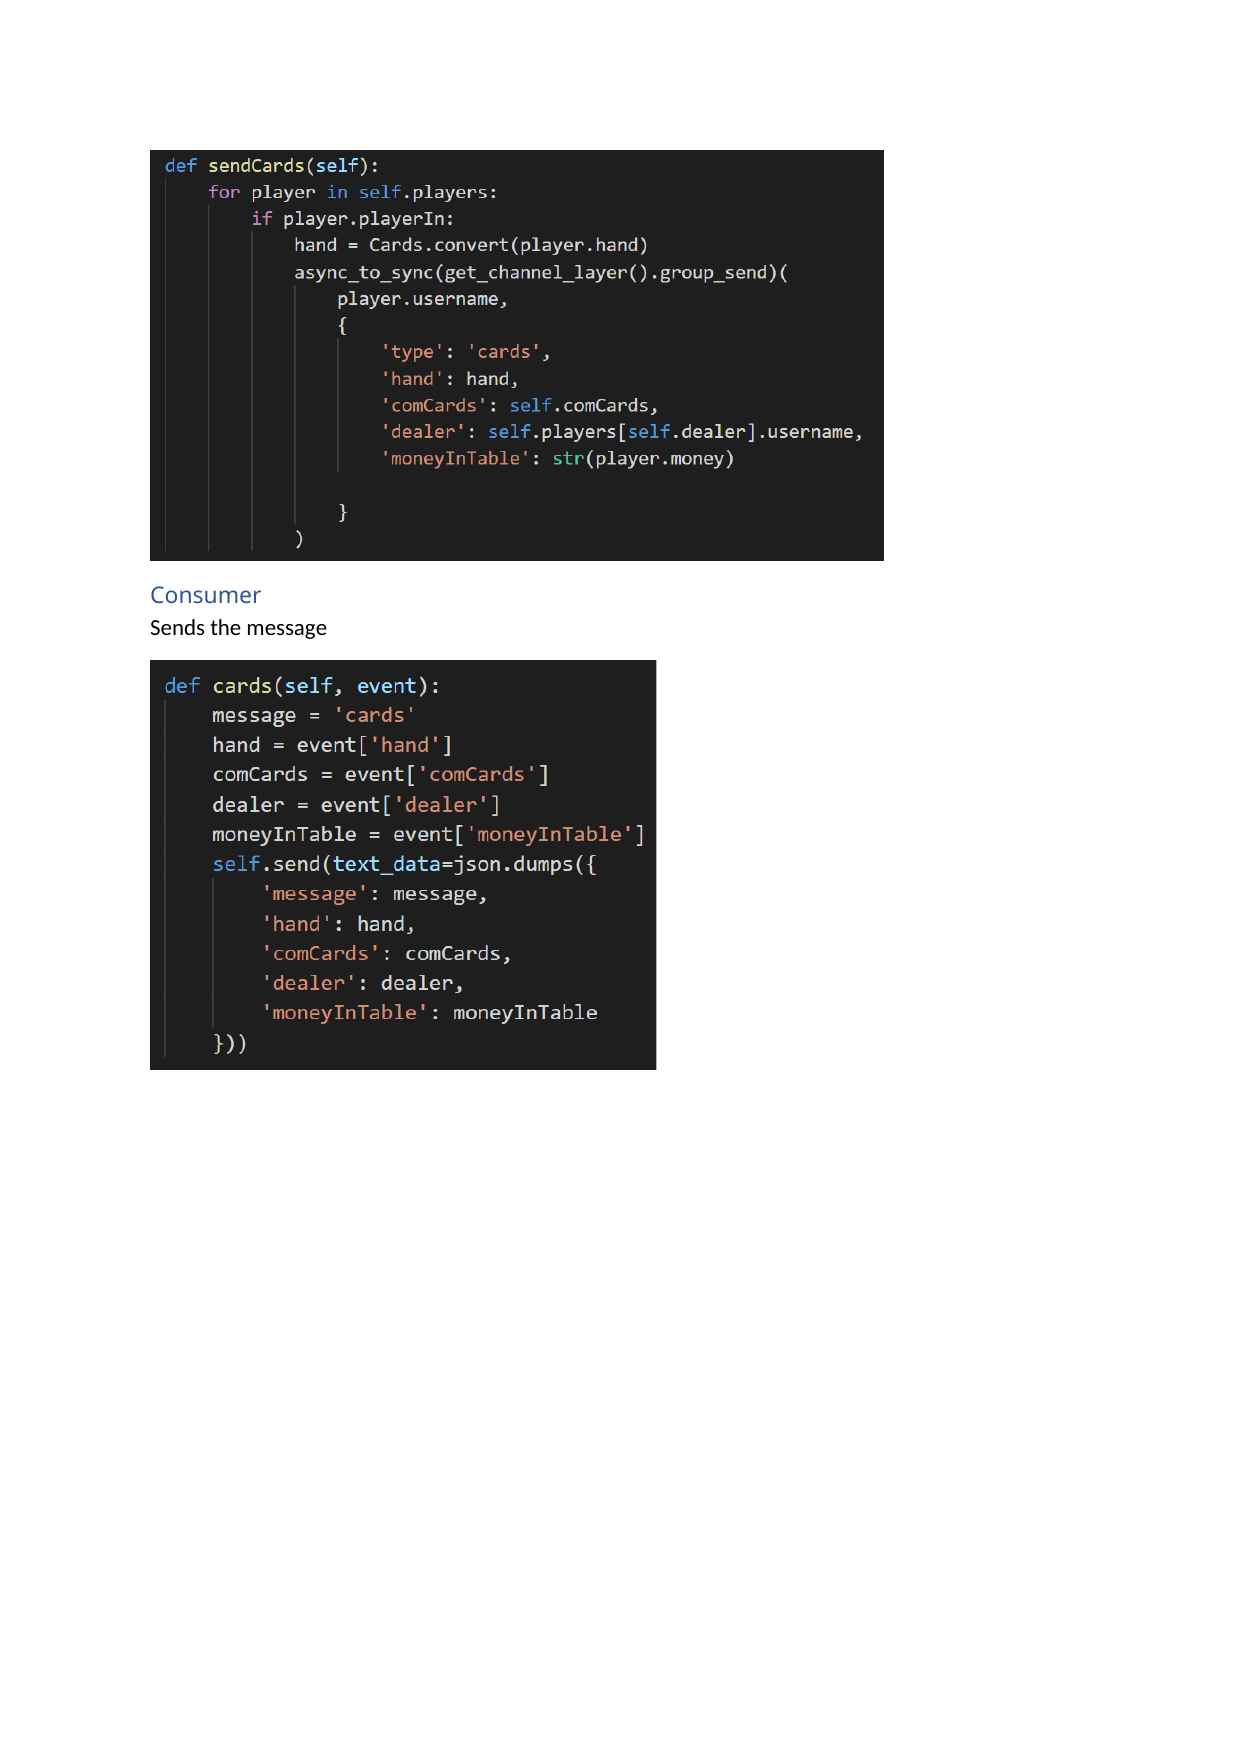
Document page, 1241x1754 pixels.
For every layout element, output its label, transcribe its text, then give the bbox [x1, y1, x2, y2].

text Sends the message [150, 613, 1090, 641]
picture [150, 150, 884, 561]
subtitle Consumer [150, 579, 1090, 611]
picture [150, 660, 657, 1070]
